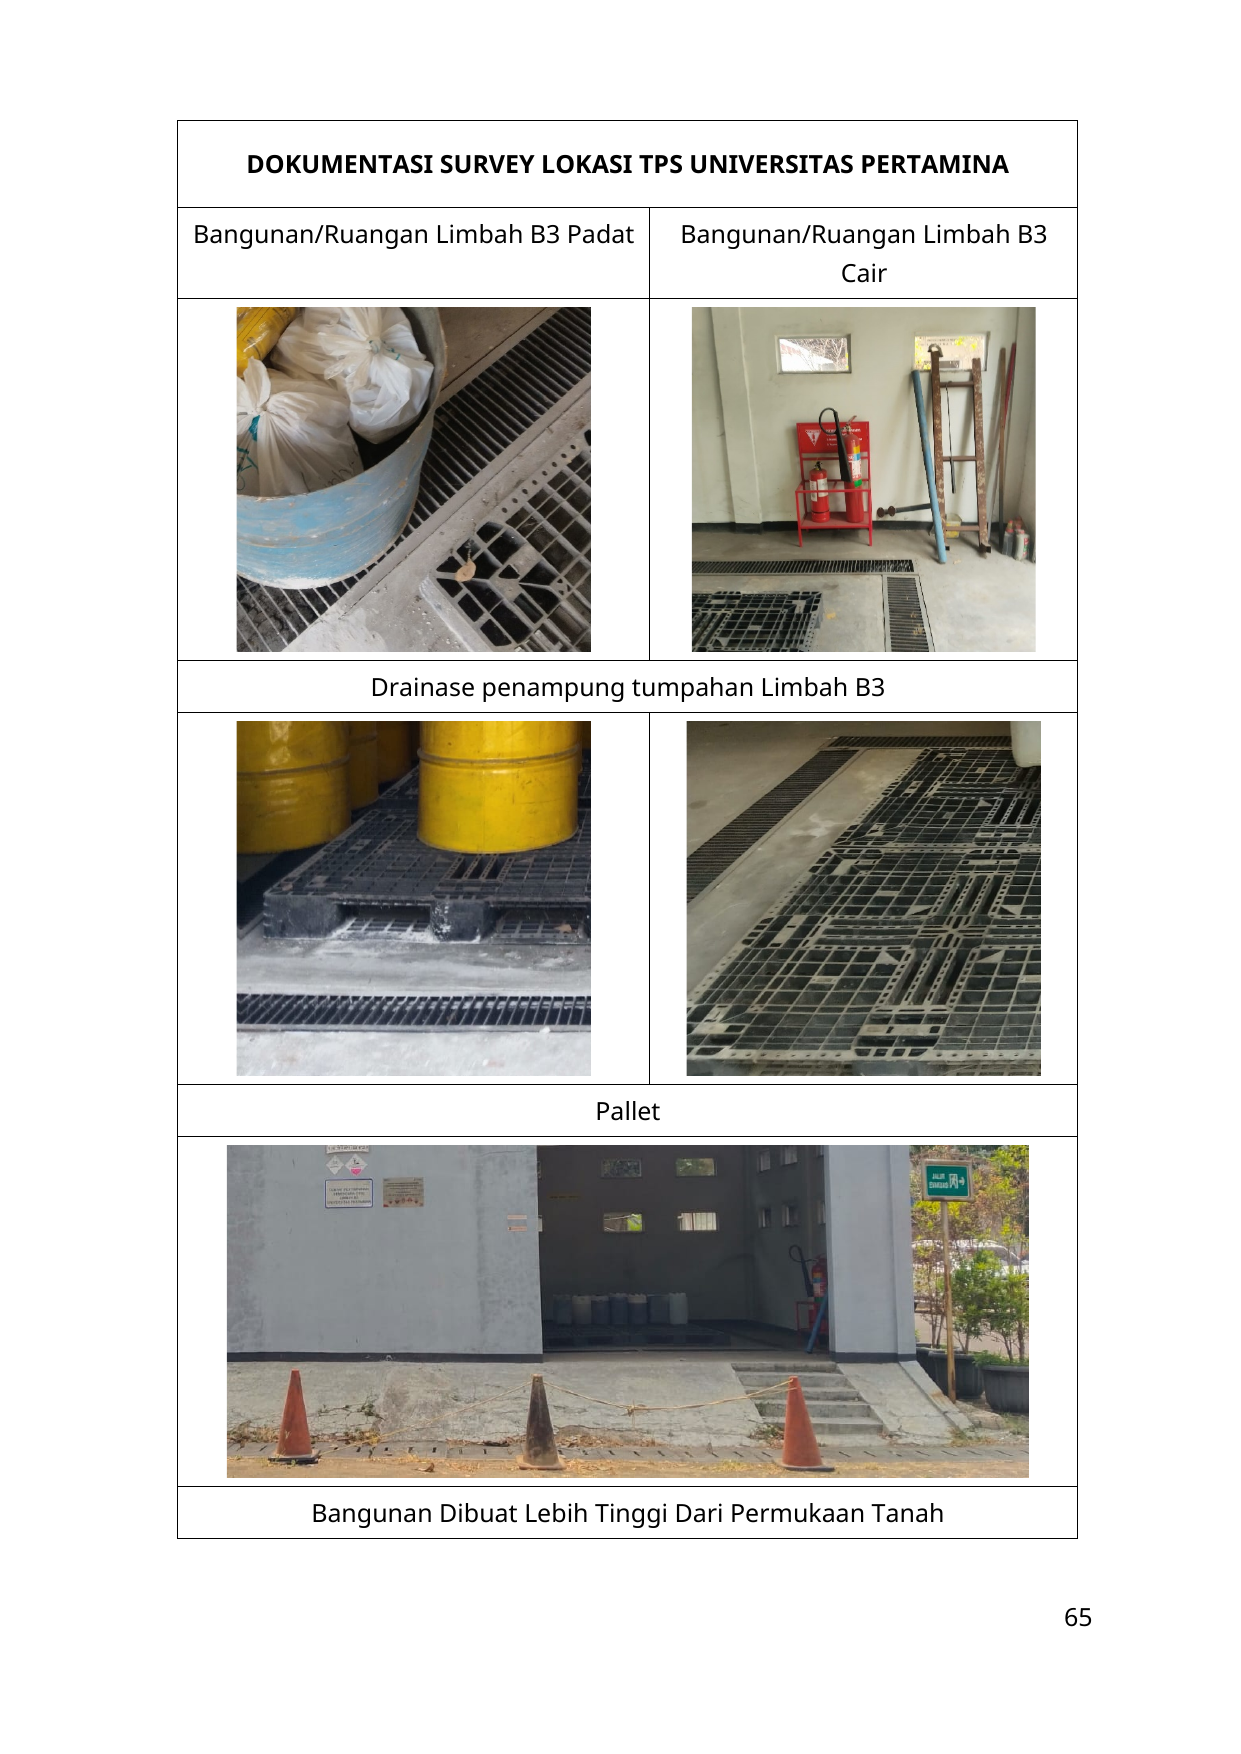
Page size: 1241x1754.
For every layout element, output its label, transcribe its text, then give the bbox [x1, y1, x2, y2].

table_cell Pallet [178, 1085, 1077, 1136]
table_cell [650, 299, 1077, 660]
table_cell [650, 713, 1077, 1084]
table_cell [178, 208, 649, 298]
picture [691, 307, 1036, 652]
table_header DOKUMENTASI SURVEY LOKASI TPS UNIVERSITAS PERTAMINA [178, 121, 1077, 207]
table_cell [178, 299, 649, 660]
picture [236, 721, 591, 1076]
table_cell [178, 1137, 1077, 1486]
picture [236, 307, 591, 652]
table_cell Bangunan Dibuat Lebih Tinggi Dari Permukaan Tanah [178, 1487, 1077, 1538]
picture [686, 721, 1041, 1076]
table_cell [650, 208, 1077, 298]
table_cell Drainase penampung tumpahan Limbah B3 [178, 661, 1077, 712]
table_cell [178, 713, 649, 1084]
picture [226, 1145, 1029, 1478]
